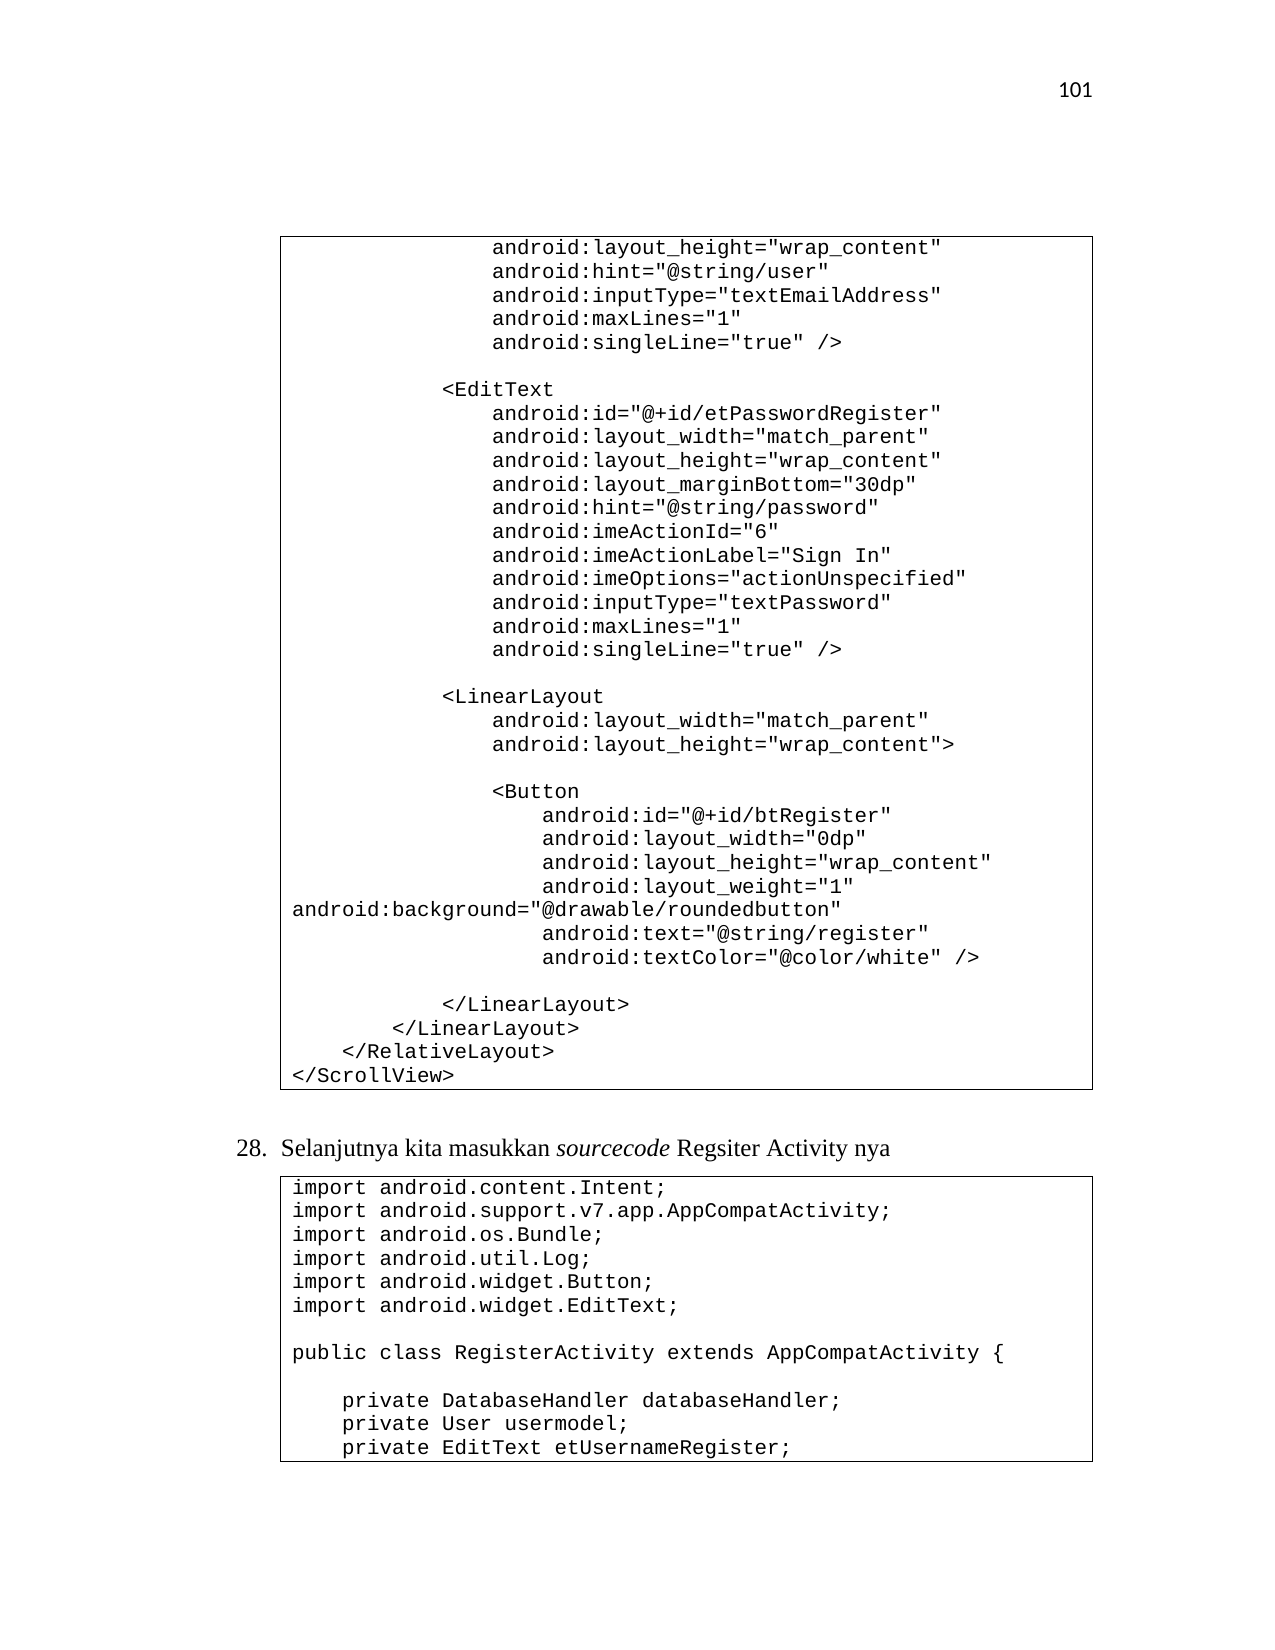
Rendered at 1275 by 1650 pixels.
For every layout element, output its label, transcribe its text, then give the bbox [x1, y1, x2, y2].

text 28. Selanjutnya kita masukkan sourcecode Regsiter Activity nya [236, 1133, 1093, 1161]
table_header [281, 237, 1092, 1088]
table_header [281, 1177, 1092, 1461]
